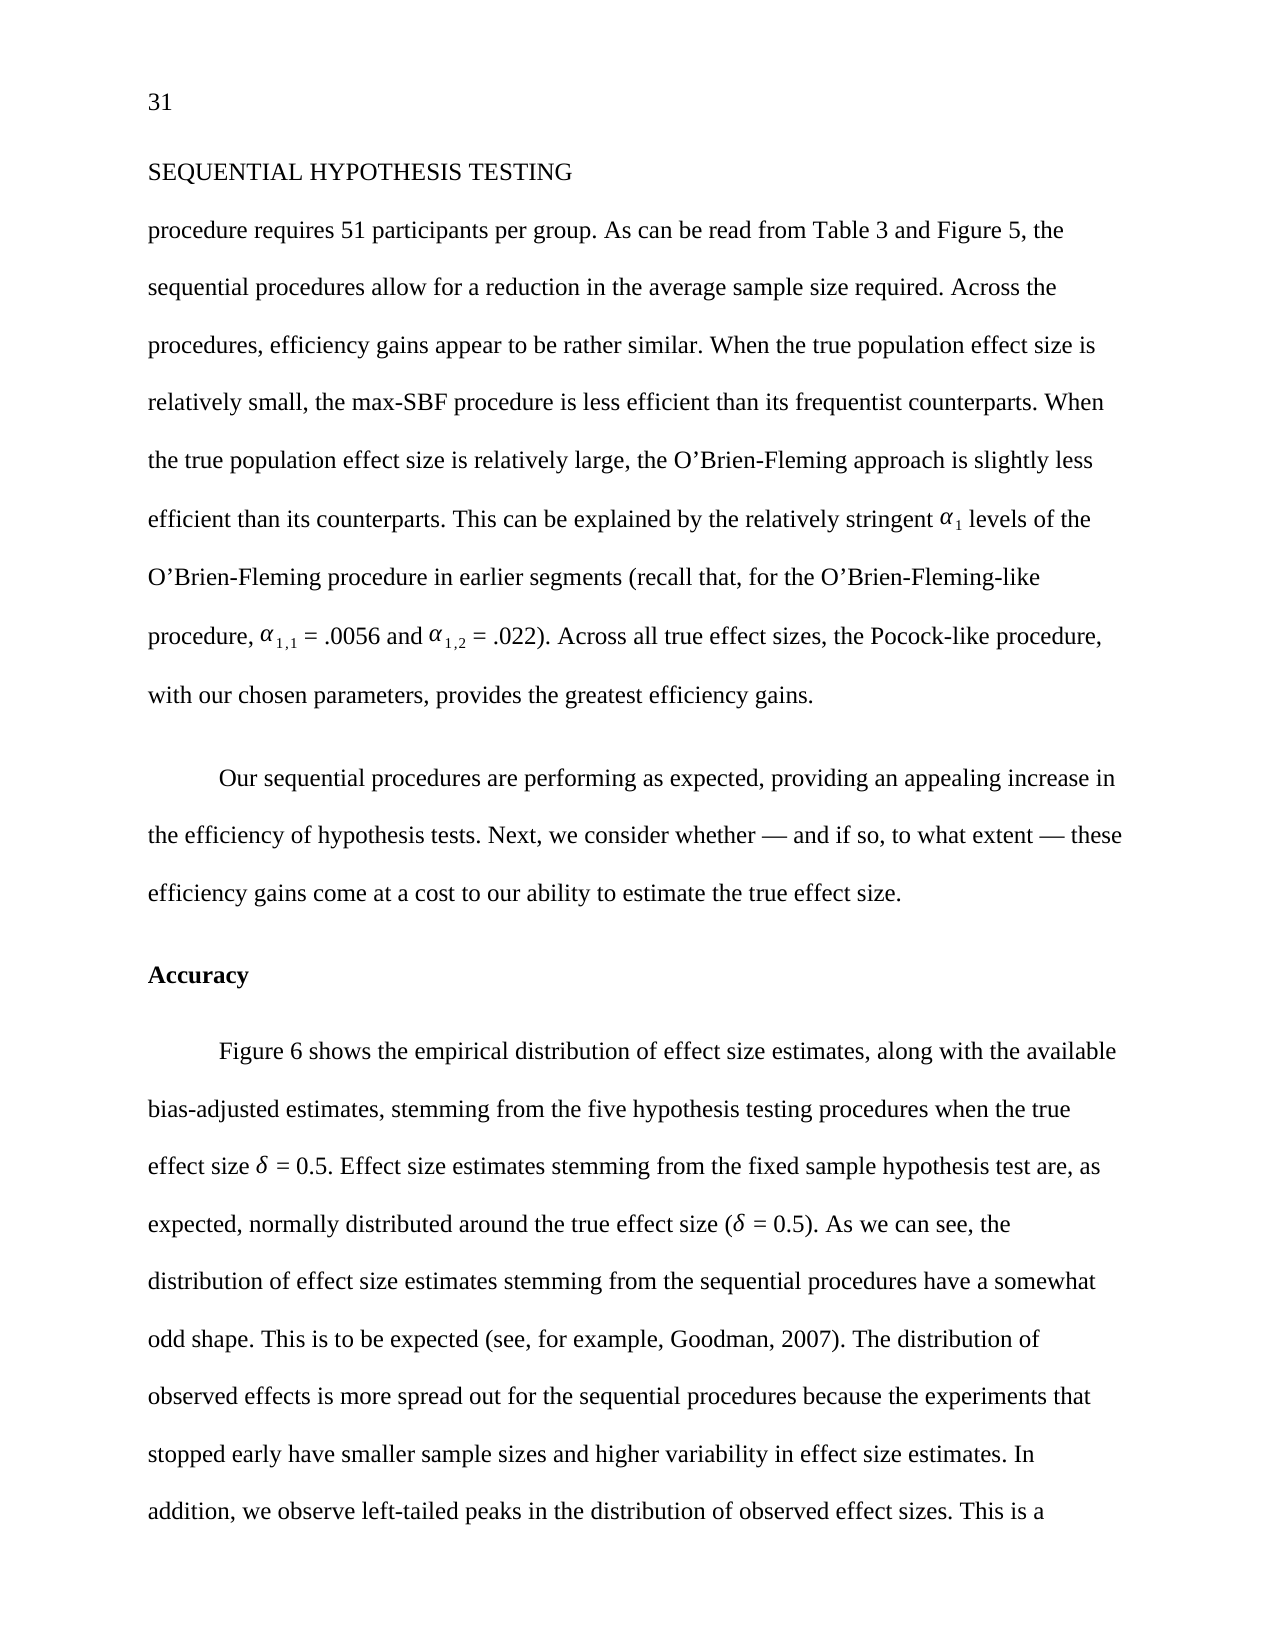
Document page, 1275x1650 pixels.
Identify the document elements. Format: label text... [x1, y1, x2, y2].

text Our sequential procedures are performing as expected, providing an appealing increase in the efficiency of hypothesis tests. Next, we consider whether — and if so, to what extent — these efficiency gains come at a cost to our ability to estimate the true effect size. [148, 763, 1127, 906]
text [148, 1036, 1127, 1525]
subtitle Accuracy [148, 960, 1127, 989]
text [148, 215, 1127, 709]
